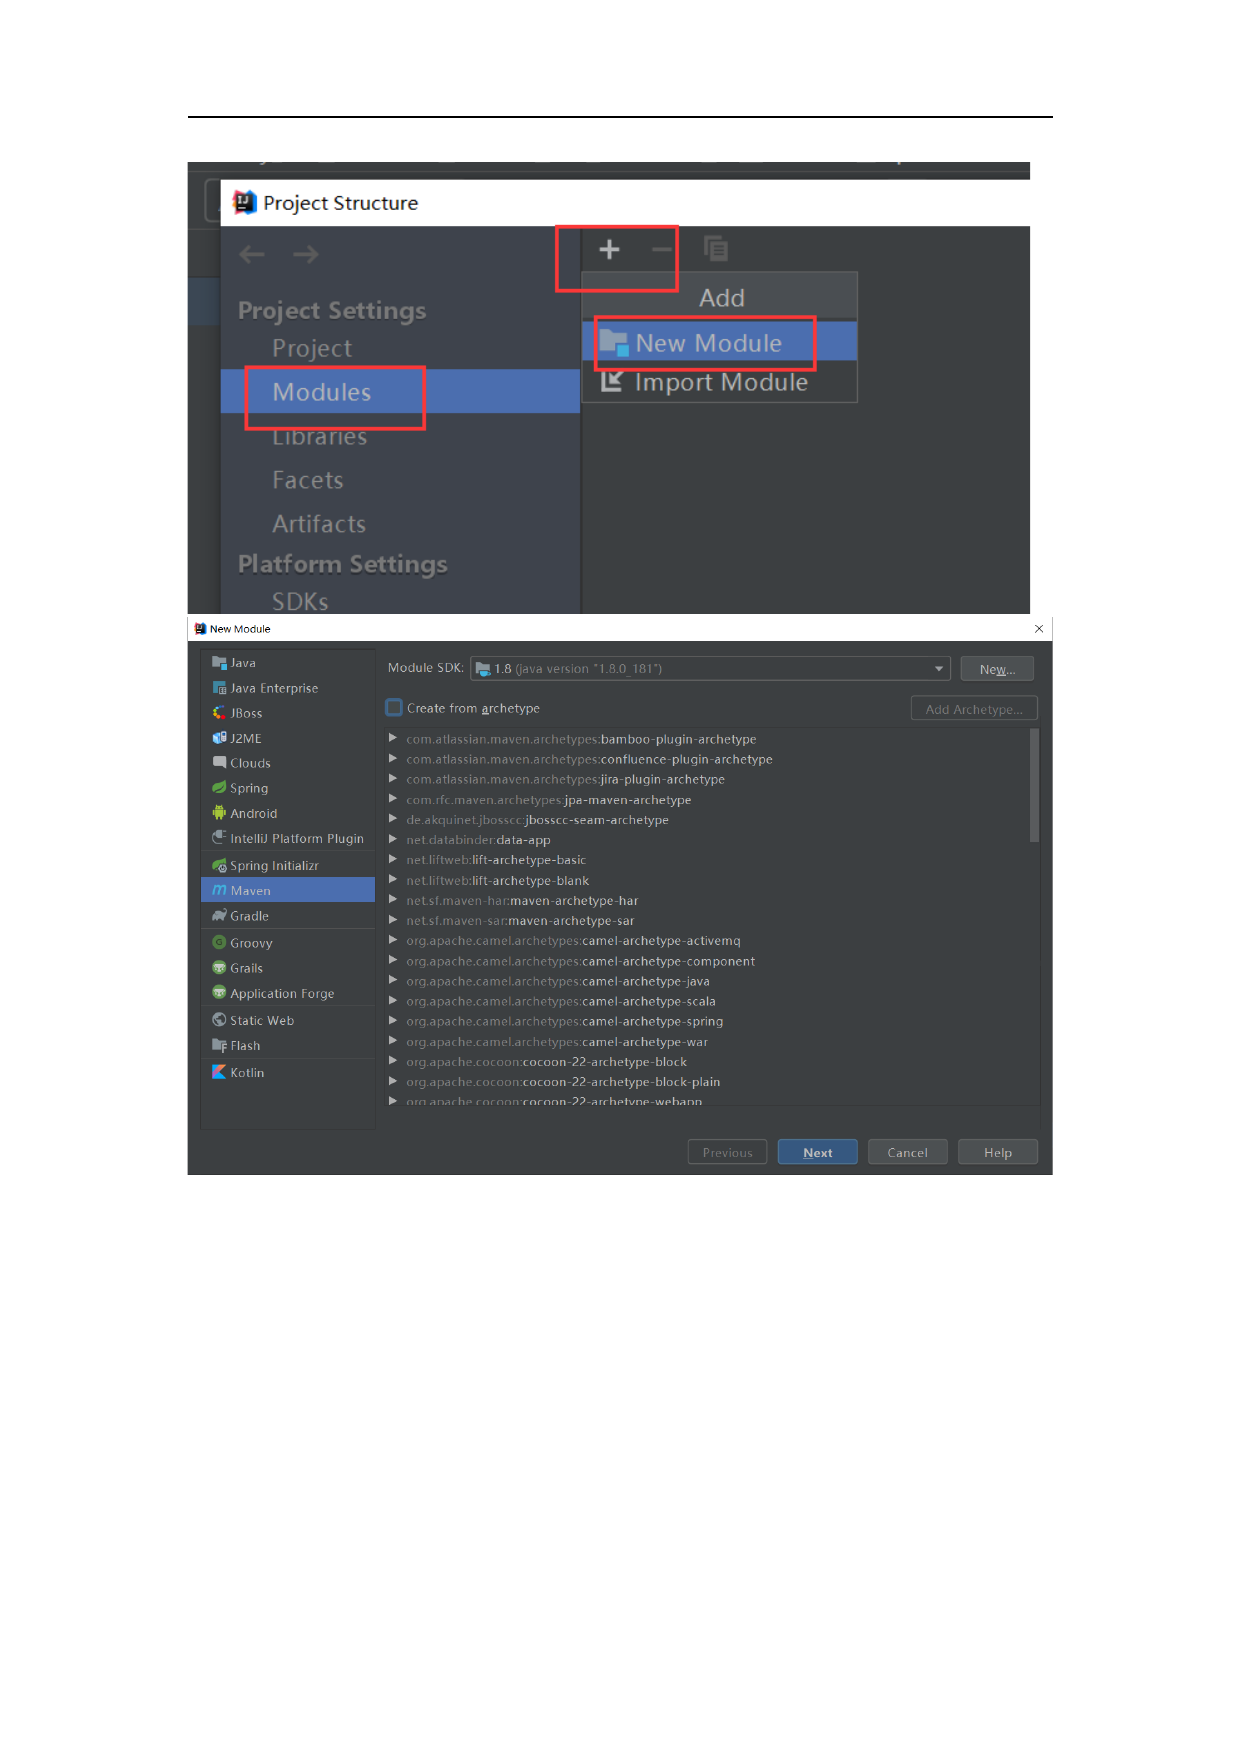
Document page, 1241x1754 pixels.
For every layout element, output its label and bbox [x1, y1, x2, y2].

picture [187, 617, 1053, 1175]
picture [187, 162, 1030, 614]
